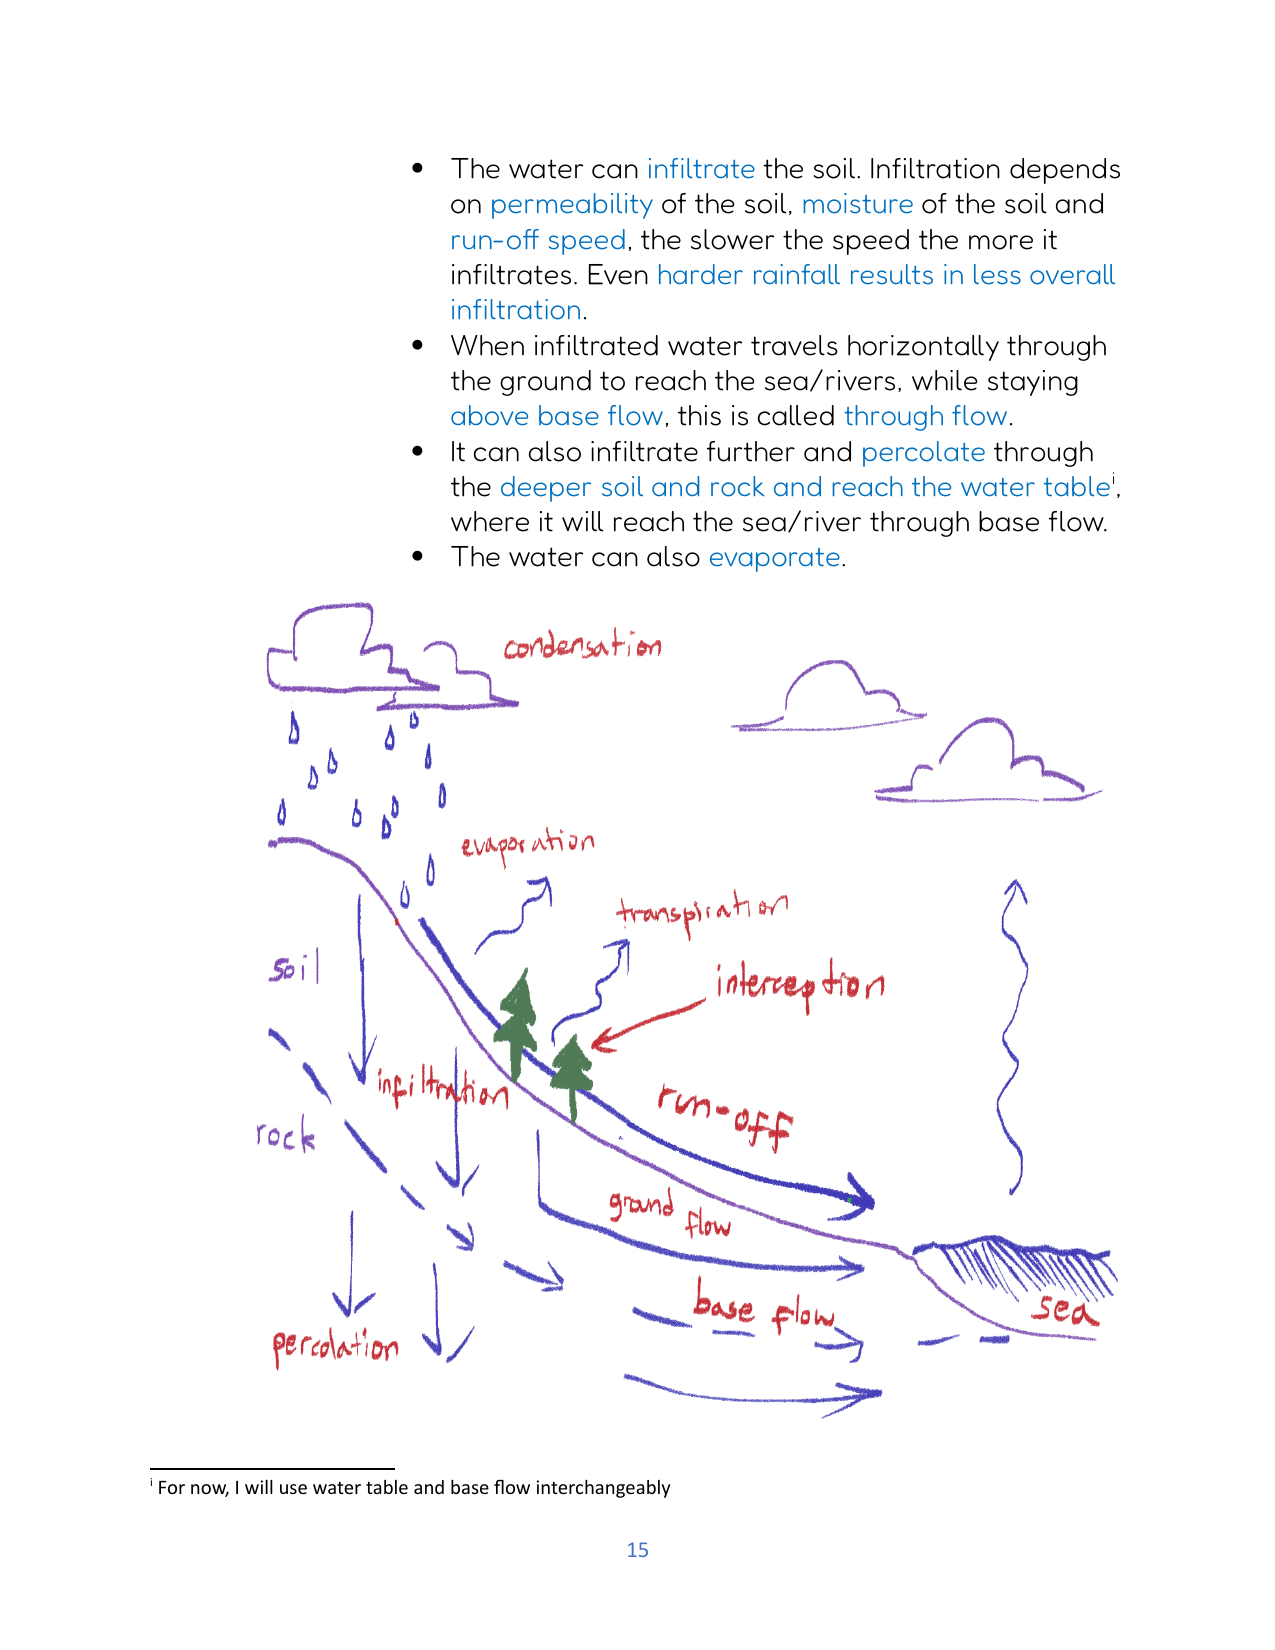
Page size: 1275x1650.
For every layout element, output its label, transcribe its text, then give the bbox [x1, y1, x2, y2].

list The water can also evaporate. [412, 538, 1125, 574]
list It can also infiltrate further and percolate through the deeper soil and rock and reach the water table, where it will reach the sea/river through base flow. [412, 432, 1125, 538]
list The water can infiltrate the soil. Infiltration depends on permeability of the soil, moisture of the soil and run-off speed, the slower the speed the more it infiltrates. Even harder rainfall results in less overall infiltration. [412, 150, 1125, 327]
list When infiltrated water travels horizontally through the ground to reach the sea/rivers, while staying above base flow, this is called through flow. [412, 327, 1125, 432]
picture [257, 602, 1118, 1419]
